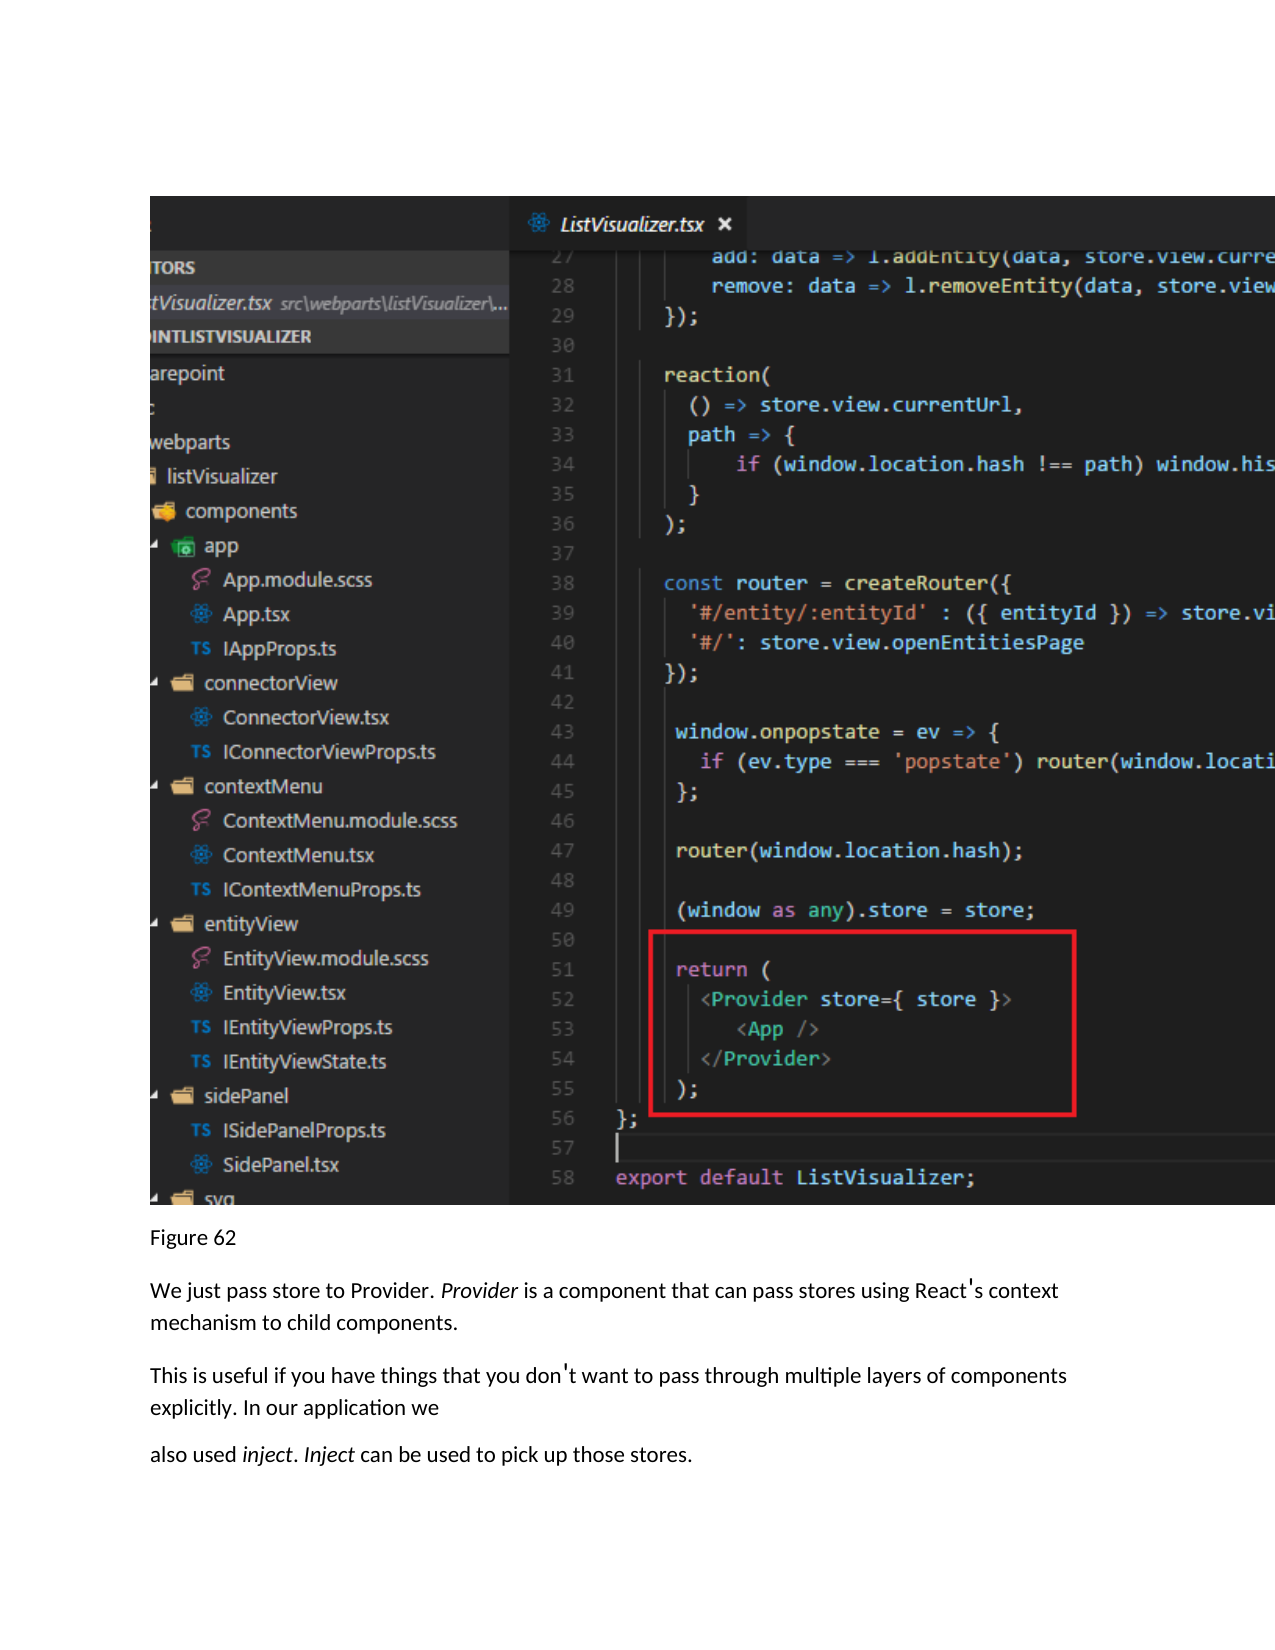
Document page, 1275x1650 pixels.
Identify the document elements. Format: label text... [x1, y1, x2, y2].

text Figure 62 [150, 1223, 1125, 1252]
text also used inject. Inject can be used to pick up those stores. [150, 1440, 1125, 1468]
text This is useful if you have things that you don't want to pass through multiple layers of components explicitly. In our application we [150, 1355, 1125, 1421]
picture [150, 196, 1275, 1205]
text We just pass store to Provider. Provider is a component that can pass stores using React's context mechanism to child components. [150, 1270, 1125, 1336]
